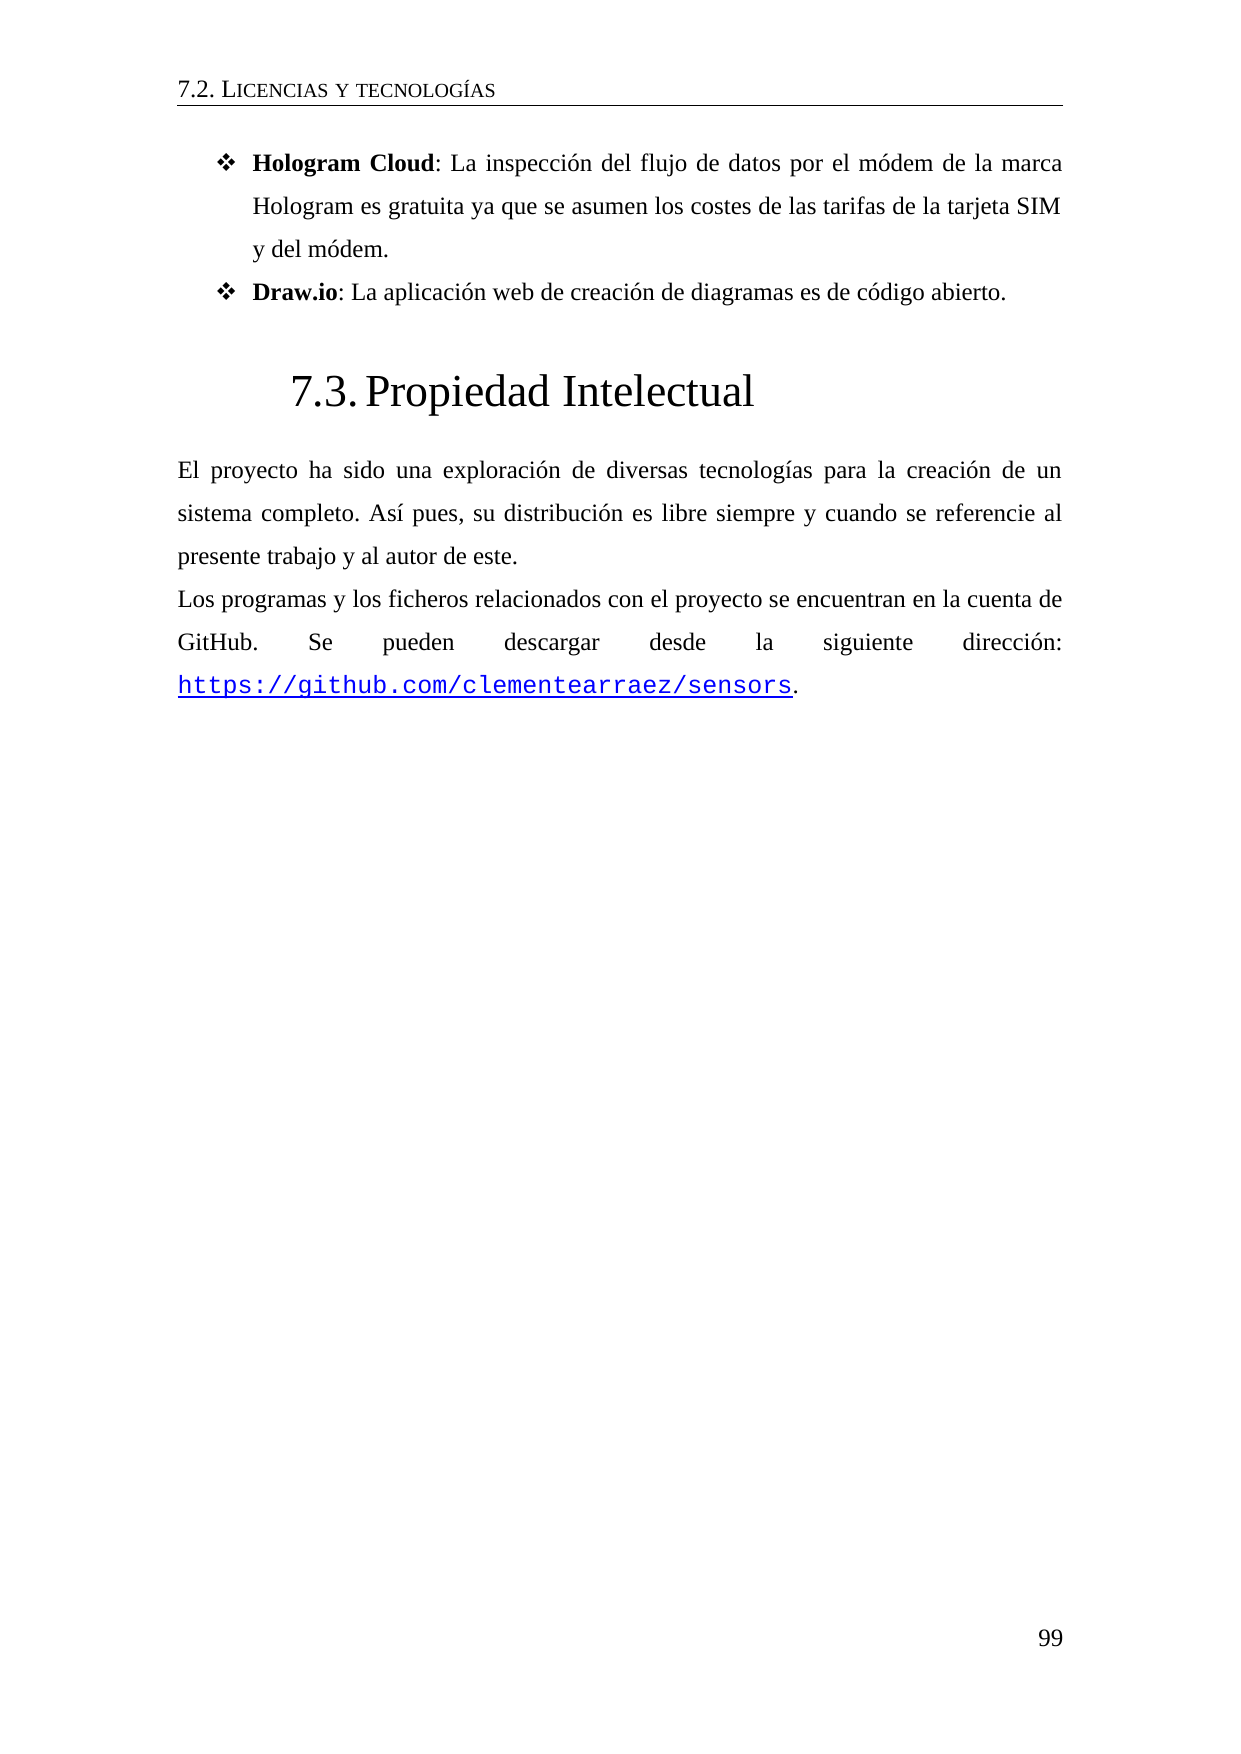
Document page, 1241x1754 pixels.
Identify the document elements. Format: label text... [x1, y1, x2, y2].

text El proyecto ha sido una exploración de diversas tecnologías para la creación de un sistema completo. Así pues, su distribución es libre siempre y cuando se referencie al presente trabajo y al autor de este. [177, 455, 1063, 570]
list Draw.io: La aplicación web de creación de diagramas es de código abierto. [215, 277, 1063, 306]
text Los programas y los ficheros relacionados con el proyecto se encuentran en la cuenta de GitHub. Se pueden descargar desde la siguiente dirección: https://github.com/clementearraez/sensors. [177, 584, 1063, 701]
list Hologram Cloud: La inspección del flujo de datos por el módem de la marca Hologram es gratuita ya que se asumen los costes de las tarifas de la tarjeta SIM y del módem. [215, 148, 1063, 263]
list Propiedad Intelectual [290, 363, 1063, 416]
